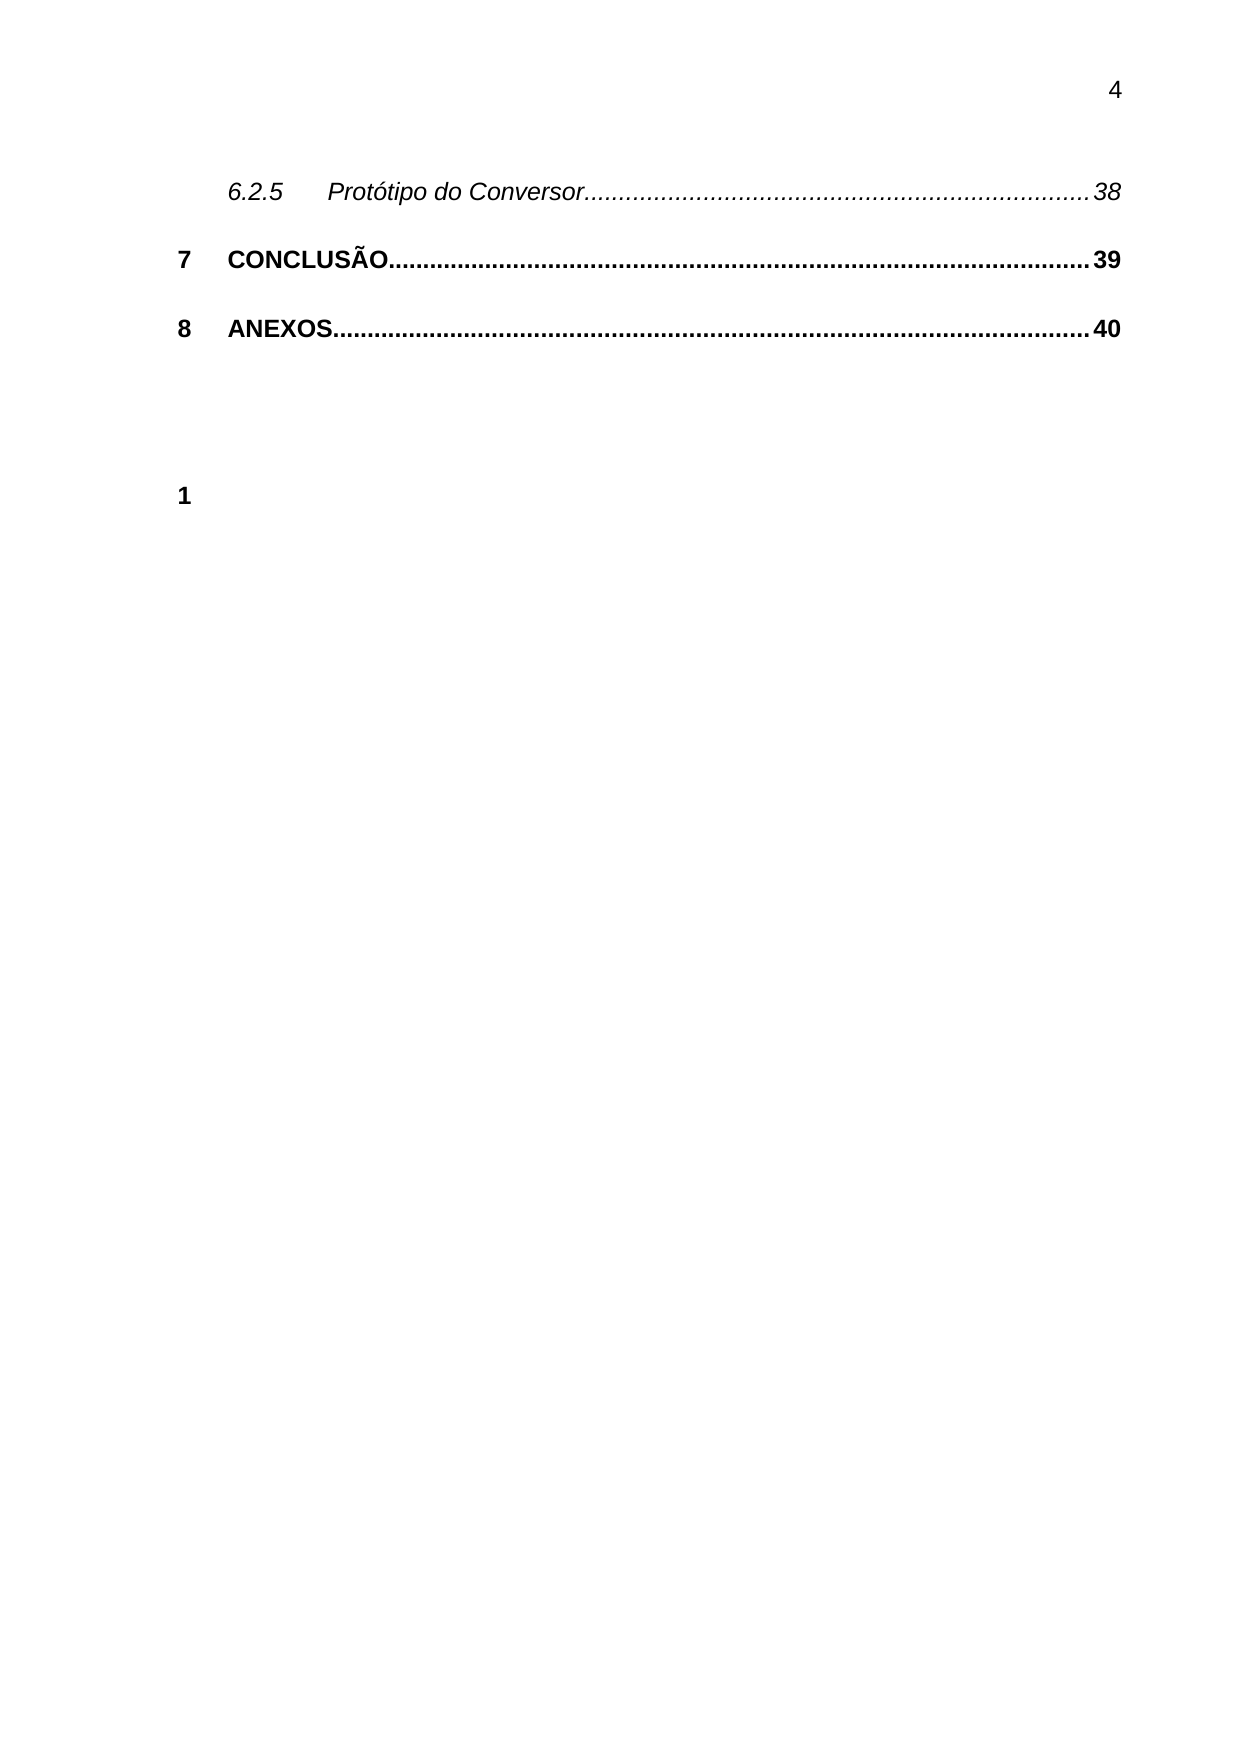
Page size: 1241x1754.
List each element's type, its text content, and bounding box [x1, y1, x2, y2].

text 8 ANEXOS 40 [177, 314, 1122, 343]
text 7 CONCLUSÃO 39 [177, 246, 1122, 274]
text 6.2.5 Protótipo do Conversor 38 [227, 177, 1122, 206]
